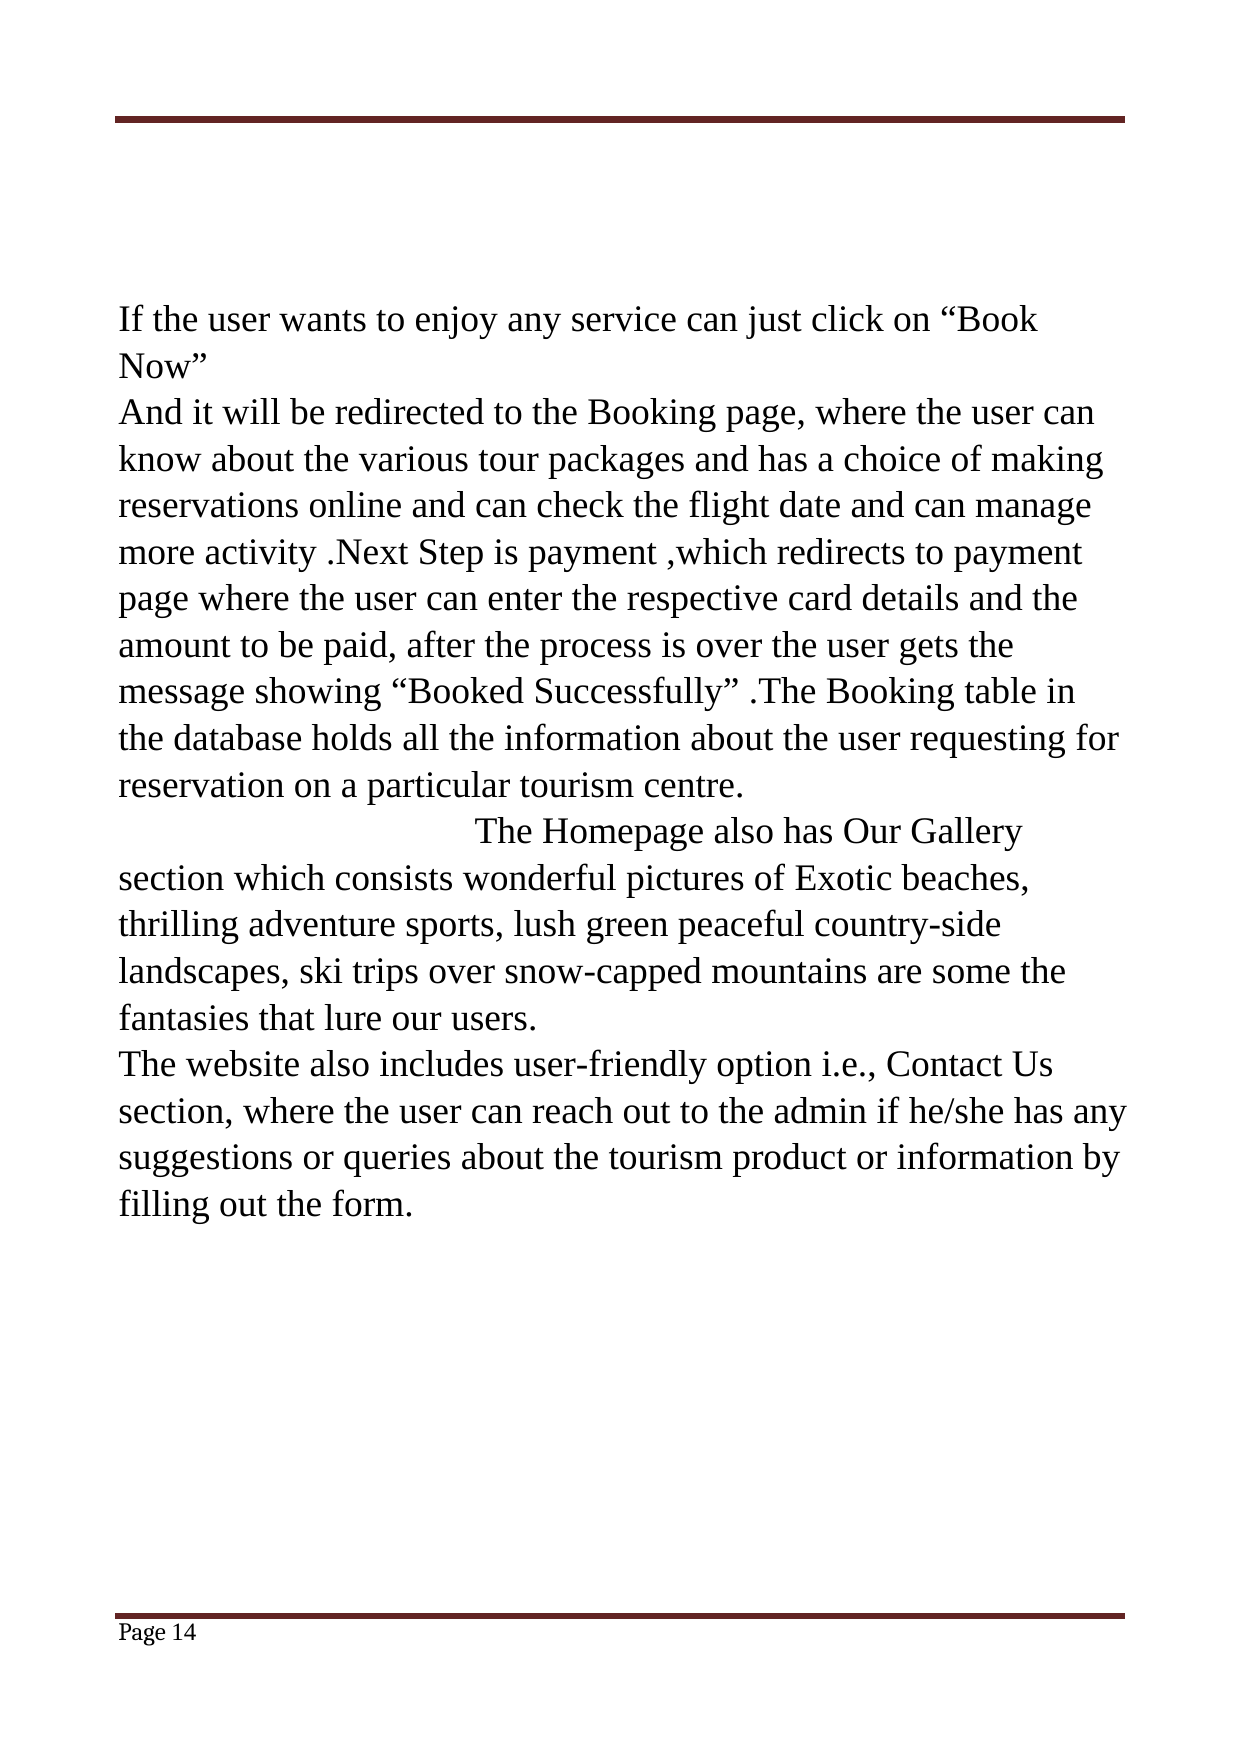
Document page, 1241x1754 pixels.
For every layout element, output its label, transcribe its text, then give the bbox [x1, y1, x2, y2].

text The website also includes user-friendly option i.e., Contact Us section, where the user can reach out to the admin if he/she has any suggestions or queries about the tourism product or information by filling out the form. [118, 1041, 1128, 1224]
text And it will be redirected to the Booking page, where the user can know about the various tour packages and has a choice of making reservations online and can check the flight date and can manage more activity .Next Step is payment ,which redirects to payment page where the user can enter the respective card details and the amount to be paid, after the process is over the user gets the message showing “Booked Successfully” .The Booking table in the database holds all the information about the user requesting for reservation on a particular tourism centre. [118, 389, 1128, 805]
text The Homepage also has Our Gallery section which consists wonderful pictures of Exotic beaches, thrilling adventure sports, lush green peaceful country-side landscapes, ski trips over snow-capped mountains are some the fantasies that lure our users. [118, 809, 1128, 1038]
text If the user wants to enjoy any service can just click on “Book Now” [118, 296, 1128, 386]
